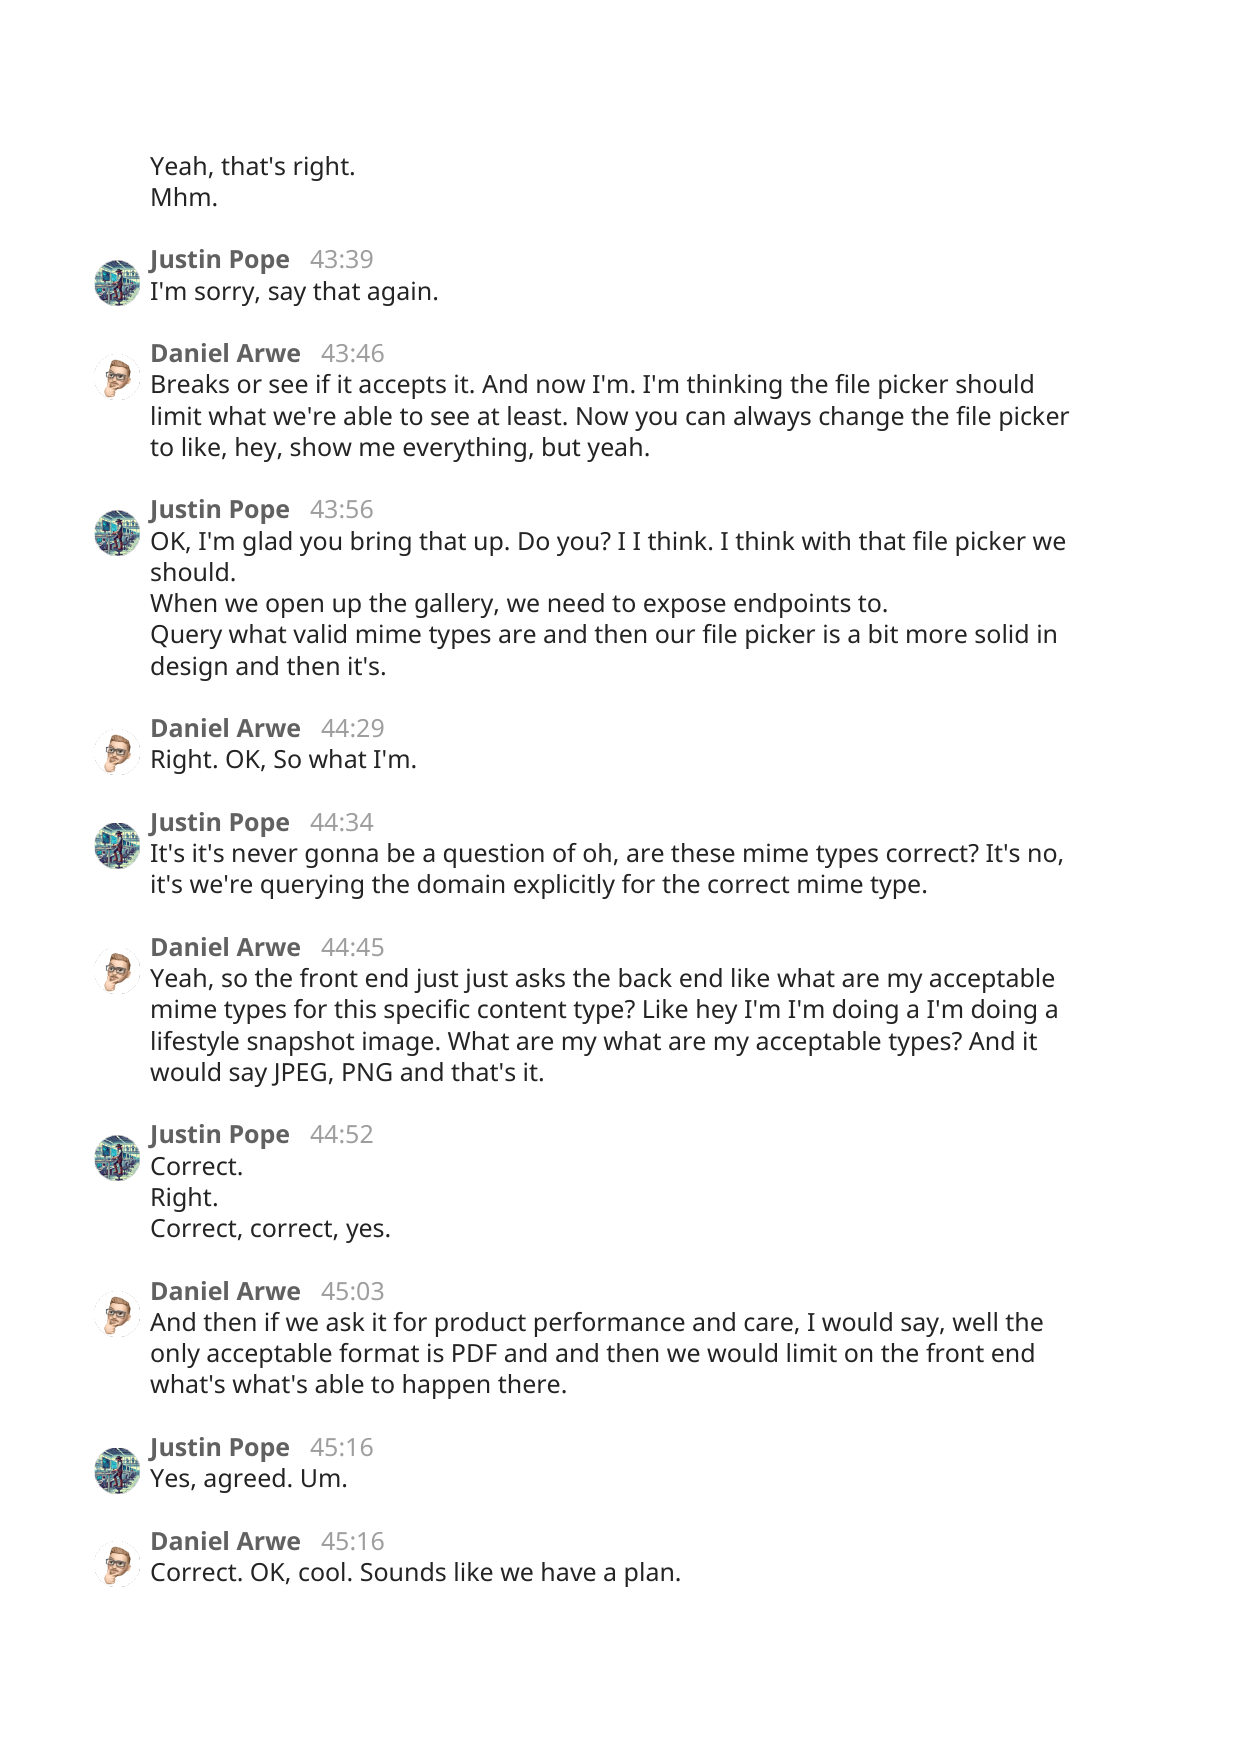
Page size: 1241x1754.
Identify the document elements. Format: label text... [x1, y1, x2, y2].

picture [94, 948, 140, 994]
text Justin Pope 43:56 OK, I'm glad you bring that up. Do you? I I think. I think with that file picker we should. When we open up the gallery, we need to expose endpoints to. Query what valid mime types are and then our file picker is a bit more solid in design and then it's. [150, 462, 1090, 681]
text Daniel Arwe 44:29 Right. OK, So what I'm. [150, 681, 1090, 775]
picture [94, 510, 140, 556]
text Daniel Arwe 45:16 Correct. OK, cool. Sounds like we have a plan. [150, 1494, 1090, 1587]
text Justin Pope 45:16 Yes, agreed. Um. [150, 1400, 1090, 1494]
picture [94, 729, 140, 775]
text Justin Pope 43:39 I'm sorry, say that again. [150, 212, 1090, 306]
picture [94, 1291, 140, 1337]
text Justin Pope 44:52 Correct. Right. Correct, correct, yes. [150, 1087, 1090, 1244]
picture [94, 354, 140, 400]
picture [94, 823, 140, 869]
text Daniel Arwe 44:45 Yeah, so the front end just just asks the back end like what are my acceptable mime types for this specific content type? Like hey I'm I'm doing a I'm doing a lifestyle snapshot image. What are my what are my acceptable types? And it would say JPEG, PNG and that's it. [150, 900, 1090, 1087]
picture [94, 1541, 140, 1587]
text Daniel Arwe 43:46 Breaks or see if it accepts it. And now I'm. I'm thinking the file picker should limit what we're able to see at least. Now you can always change the file picker to like, hey, show me everything, but yeah. [150, 306, 1090, 462]
picture [94, 1448, 140, 1494]
picture [94, 1135, 140, 1181]
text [150, 150, 1090, 212]
picture [94, 260, 140, 306]
text Justin Pope 44:34 It's it's never gonna be a question of oh, are these mime types correct? It's no, it's we're querying the domain explicitly for the correct mime type. [150, 775, 1090, 900]
text Daniel Arwe 45:03 And then if we ask it for product performance and care, I would say, well the only acceptable format is PDF and and then we would limit on the front end what's what's able to happen there. [150, 1244, 1090, 1400]
